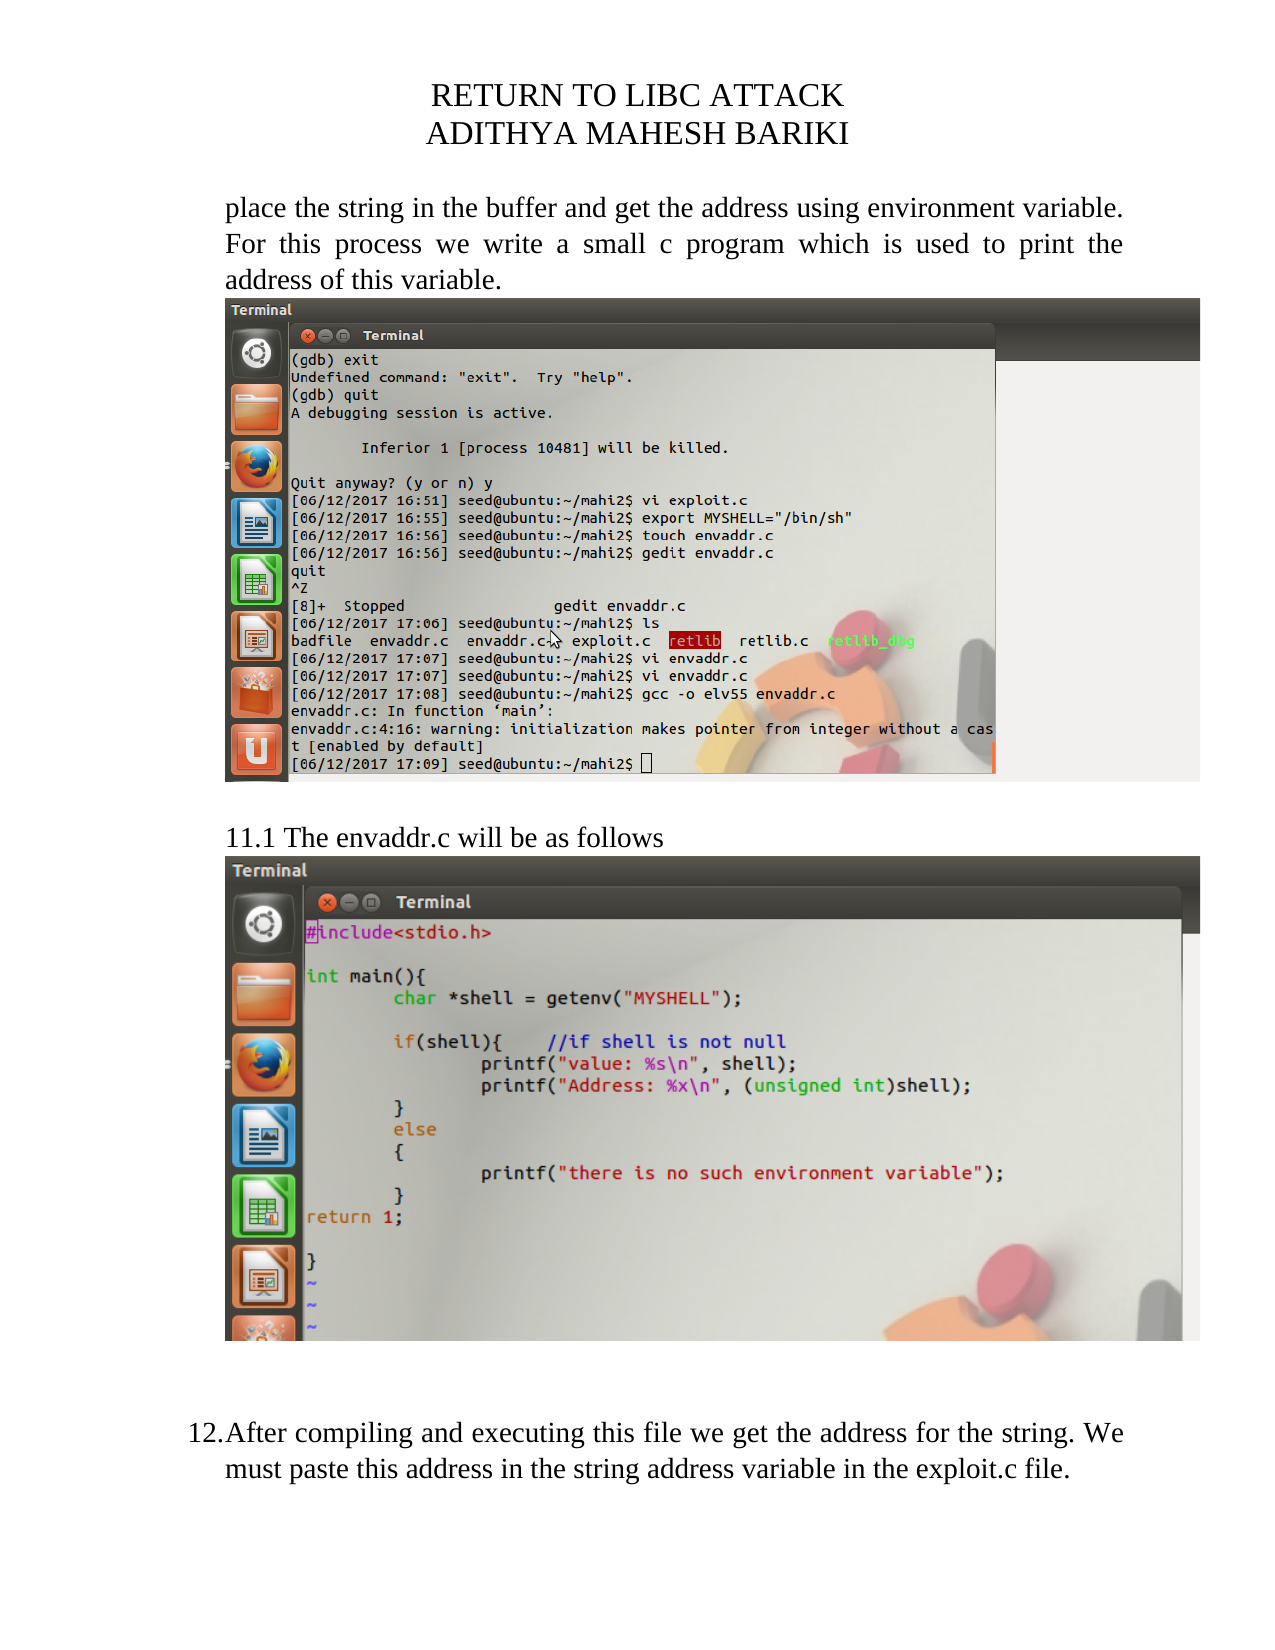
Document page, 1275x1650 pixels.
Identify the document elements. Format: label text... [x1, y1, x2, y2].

list After compiling and executing this file we get the address for the string. We must paste this address in the string address variable in the exploit.c file. [187, 1415, 1125, 1484]
list 11.1 The envaddr.c will be as follows [225, 820, 1125, 854]
picture [225, 856, 1200, 1341]
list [187, 190, 1125, 296]
picture [225, 298, 1200, 782]
